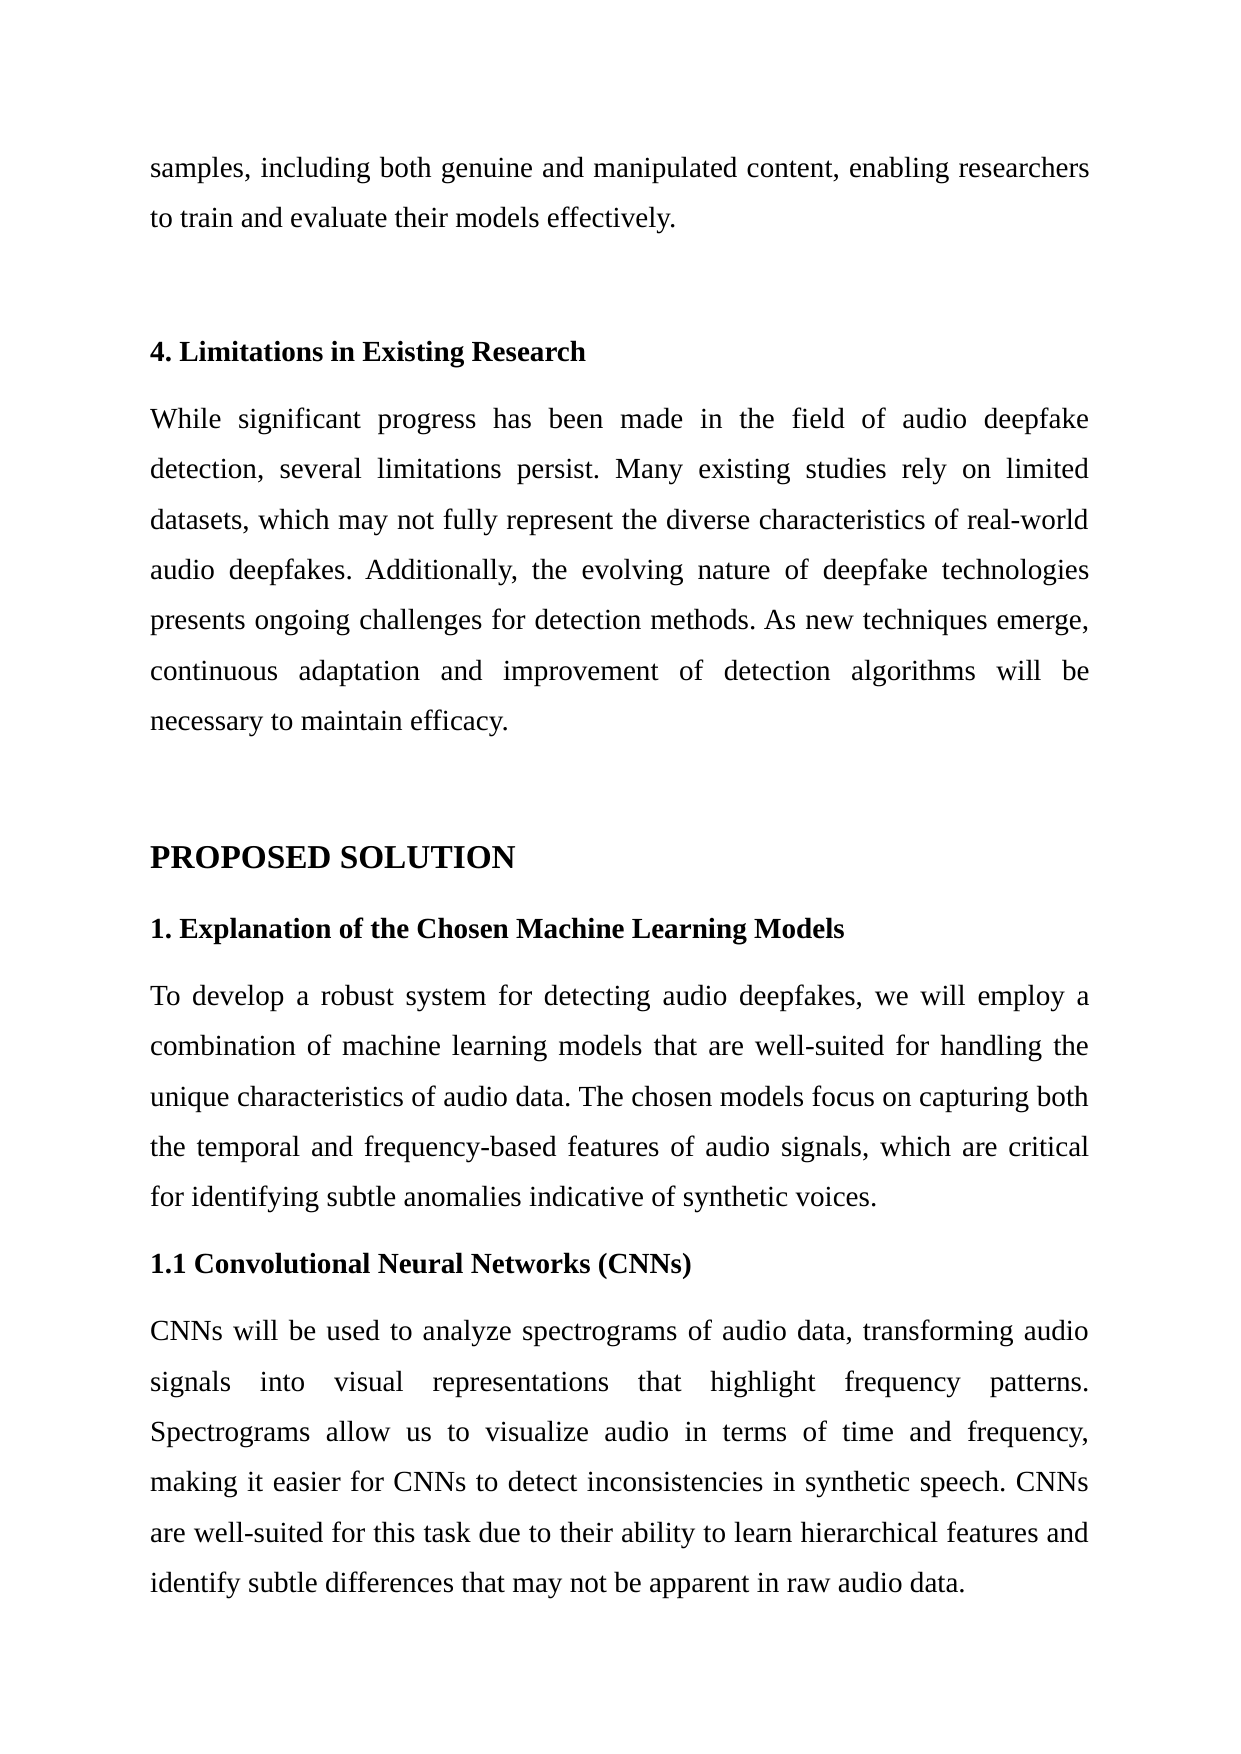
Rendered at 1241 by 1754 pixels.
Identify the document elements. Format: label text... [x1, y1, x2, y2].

text While significant progress has been made in the field of audio deepfake detection, several limitations persist. Many existing studies rely on limited datasets, which may not fully represent the diverse characteristics of real-world audio deepfakes. Additionally, the evolving nature of deepfake technologies presents ongoing challenges for detection methods. As new techniques emerge, continuous adaptation and improvement of detection algorithms will be necessary to maintain efficacy. [150, 401, 1090, 737]
text 1. Explanation of the Chosen Machine Learning Models [150, 911, 1090, 945]
text To develop a robust system for detecting audio deepfakes, we will employ a combination of machine learning models that are well-suited for handling the unique characteristics of audio data. The chosen models focus on capturing both the temporal and frequency-based features of audio signals, which are critical for identifying subtle anomalies indicative of synthetic voices. [150, 978, 1090, 1213]
text PROPOSED SOLUTION [150, 837, 1090, 875]
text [150, 150, 1090, 234]
text CNNs will be used to analyze spectrograms of audio data, transforming audio signals into visual representations that highlight frequency patterns. Spectrograms allow us to visualize audio in terms of time and frequency, making it easier for CNNs to detect inconsistencies in synthetic speech. CNNs are well-suited for this task due to their ability to learn hierarchical features and identify subtle differences that may not be apparent in raw audio data. [150, 1313, 1090, 1598]
text 1.1 Convolutional Neural Networks (CNNs) [150, 1246, 1090, 1280]
text 4. Limitations in Existing Research [150, 334, 1090, 368]
